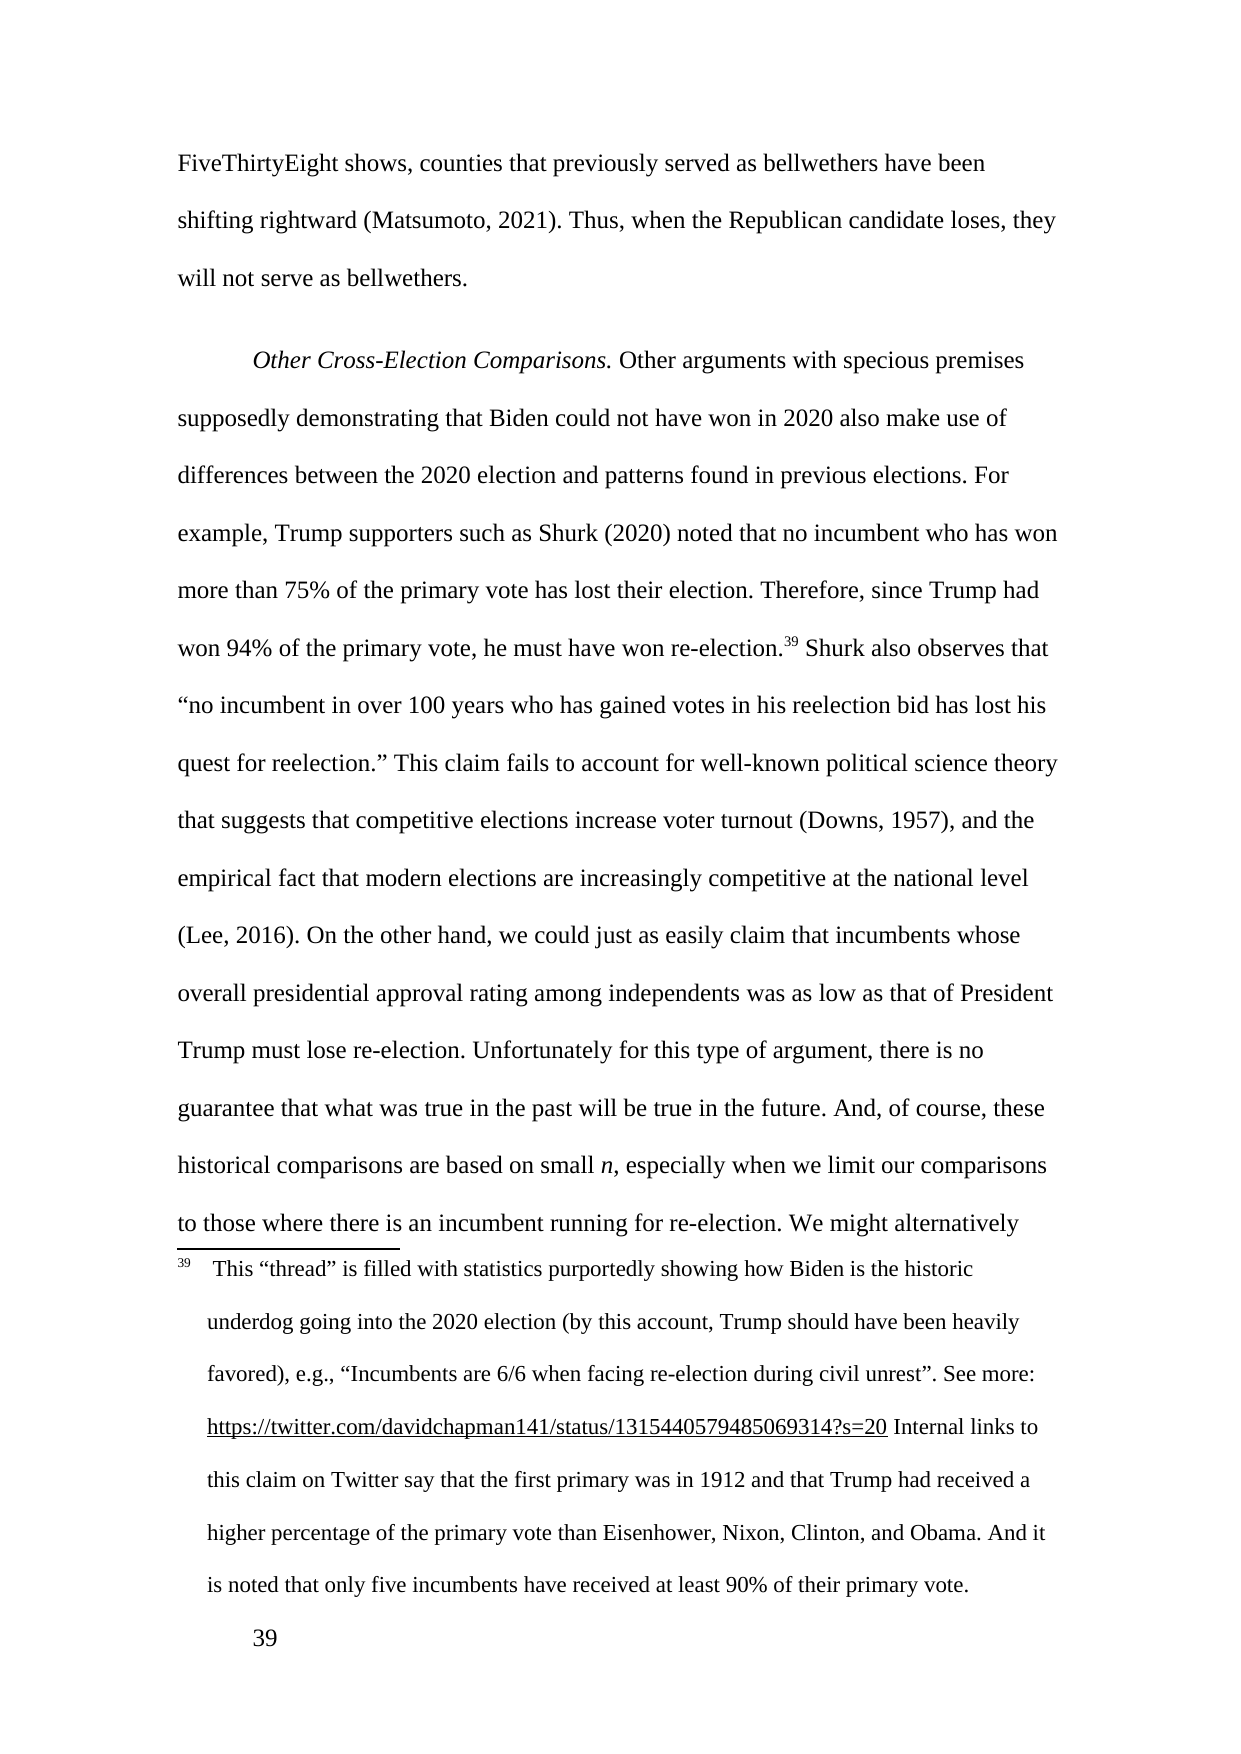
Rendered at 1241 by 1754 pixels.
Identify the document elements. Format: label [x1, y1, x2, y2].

text [177, 345, 1063, 1236]
text [177, 148, 1063, 291]
